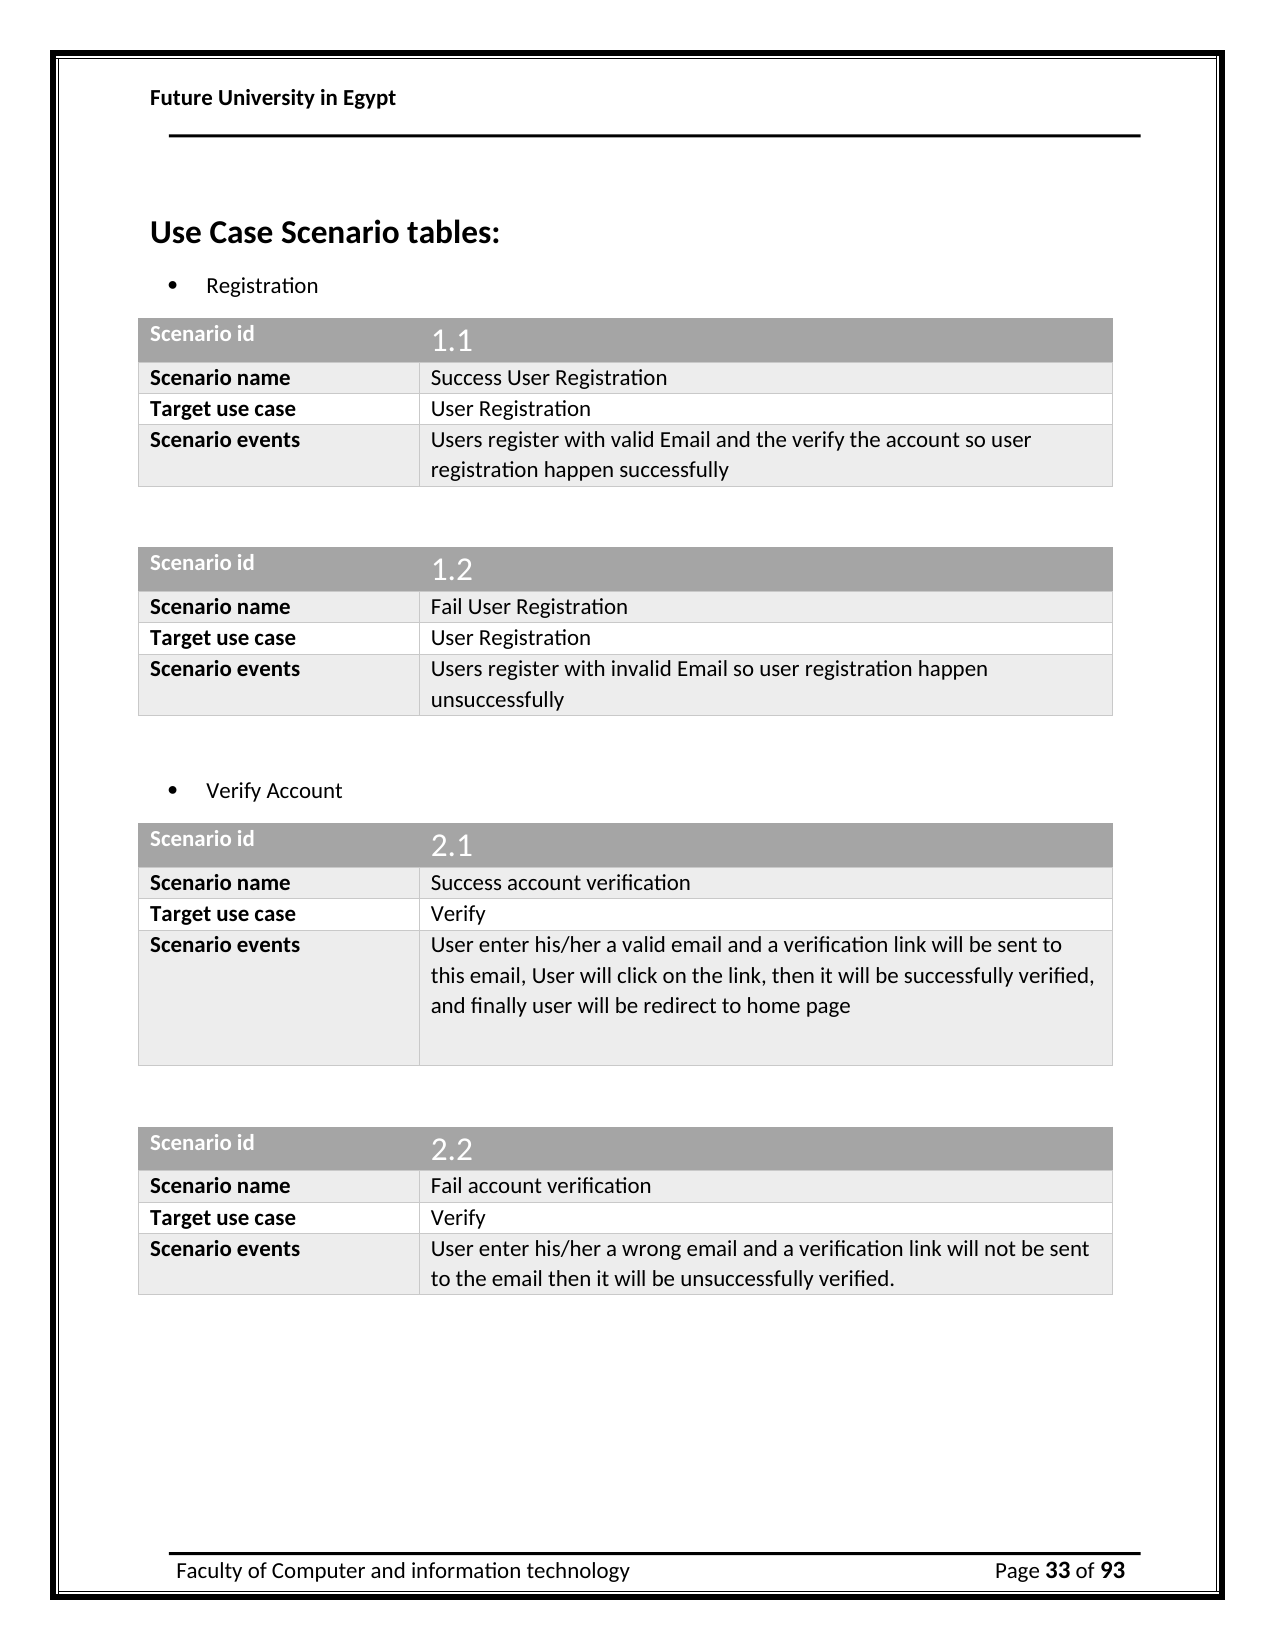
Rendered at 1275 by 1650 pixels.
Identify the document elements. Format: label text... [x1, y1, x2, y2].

table_cell Users register with valid Email and the verify the account so user registration happen successfully [420, 425, 1112, 486]
table_cell Success User Registration [420, 363, 1112, 393]
table_cell Scenario events [139, 1234, 419, 1294]
table_cell User Registration [420, 623, 1112, 653]
table_cell Target use case [139, 394, 419, 424]
table_cell Scenario name [139, 592, 419, 622]
table_cell Target use case [139, 1203, 419, 1233]
table_header Scenario id [139, 824, 419, 867]
table_cell Success account verification [420, 868, 1112, 898]
table_cell User enter his/her a wrong email and a verification link will not be sent to the email then it will be unsuccessfully verified. [420, 1234, 1112, 1294]
table_header Scenario id [139, 548, 419, 591]
table_cell Scenario name [139, 363, 419, 393]
table_cell Target use case [139, 899, 419, 929]
table_cell Fail account verification [420, 1171, 1112, 1202]
table_cell Scenario name [139, 868, 419, 898]
table_cell User enter his/her a valid email and a verification link will be sent to this email, User will click on the link, then it will be successfully verified, and finally user will be redirect to home page [420, 931, 1112, 1065]
table_cell Scenario events [139, 655, 419, 715]
table_header 2.1 [420, 824, 1112, 867]
table_header 1.2 [420, 548, 1112, 591]
text Use Case Scenario tables: [150, 211, 1125, 251]
table_cell Verify [420, 899, 1112, 929]
table_cell Scenario name [139, 1171, 419, 1202]
table_header 2.2 [420, 1128, 1112, 1170]
table_cell User Registration [420, 394, 1112, 424]
table_header Scenario id [139, 319, 419, 362]
table_cell Scenario events [139, 425, 419, 486]
list Registration [169, 271, 1125, 299]
list Verify Account [169, 776, 1125, 804]
table_header 1.1 [420, 319, 1112, 362]
table_header Scenario id [139, 1128, 419, 1170]
table_cell Verify [420, 1203, 1112, 1233]
table_cell Target use case [139, 623, 419, 653]
table_cell Users register with invalid Email so user registration happen unsuccessfully [420, 655, 1112, 715]
table_cell Scenario events [139, 931, 419, 1065]
table_cell Fail User Registration [420, 592, 1112, 622]
